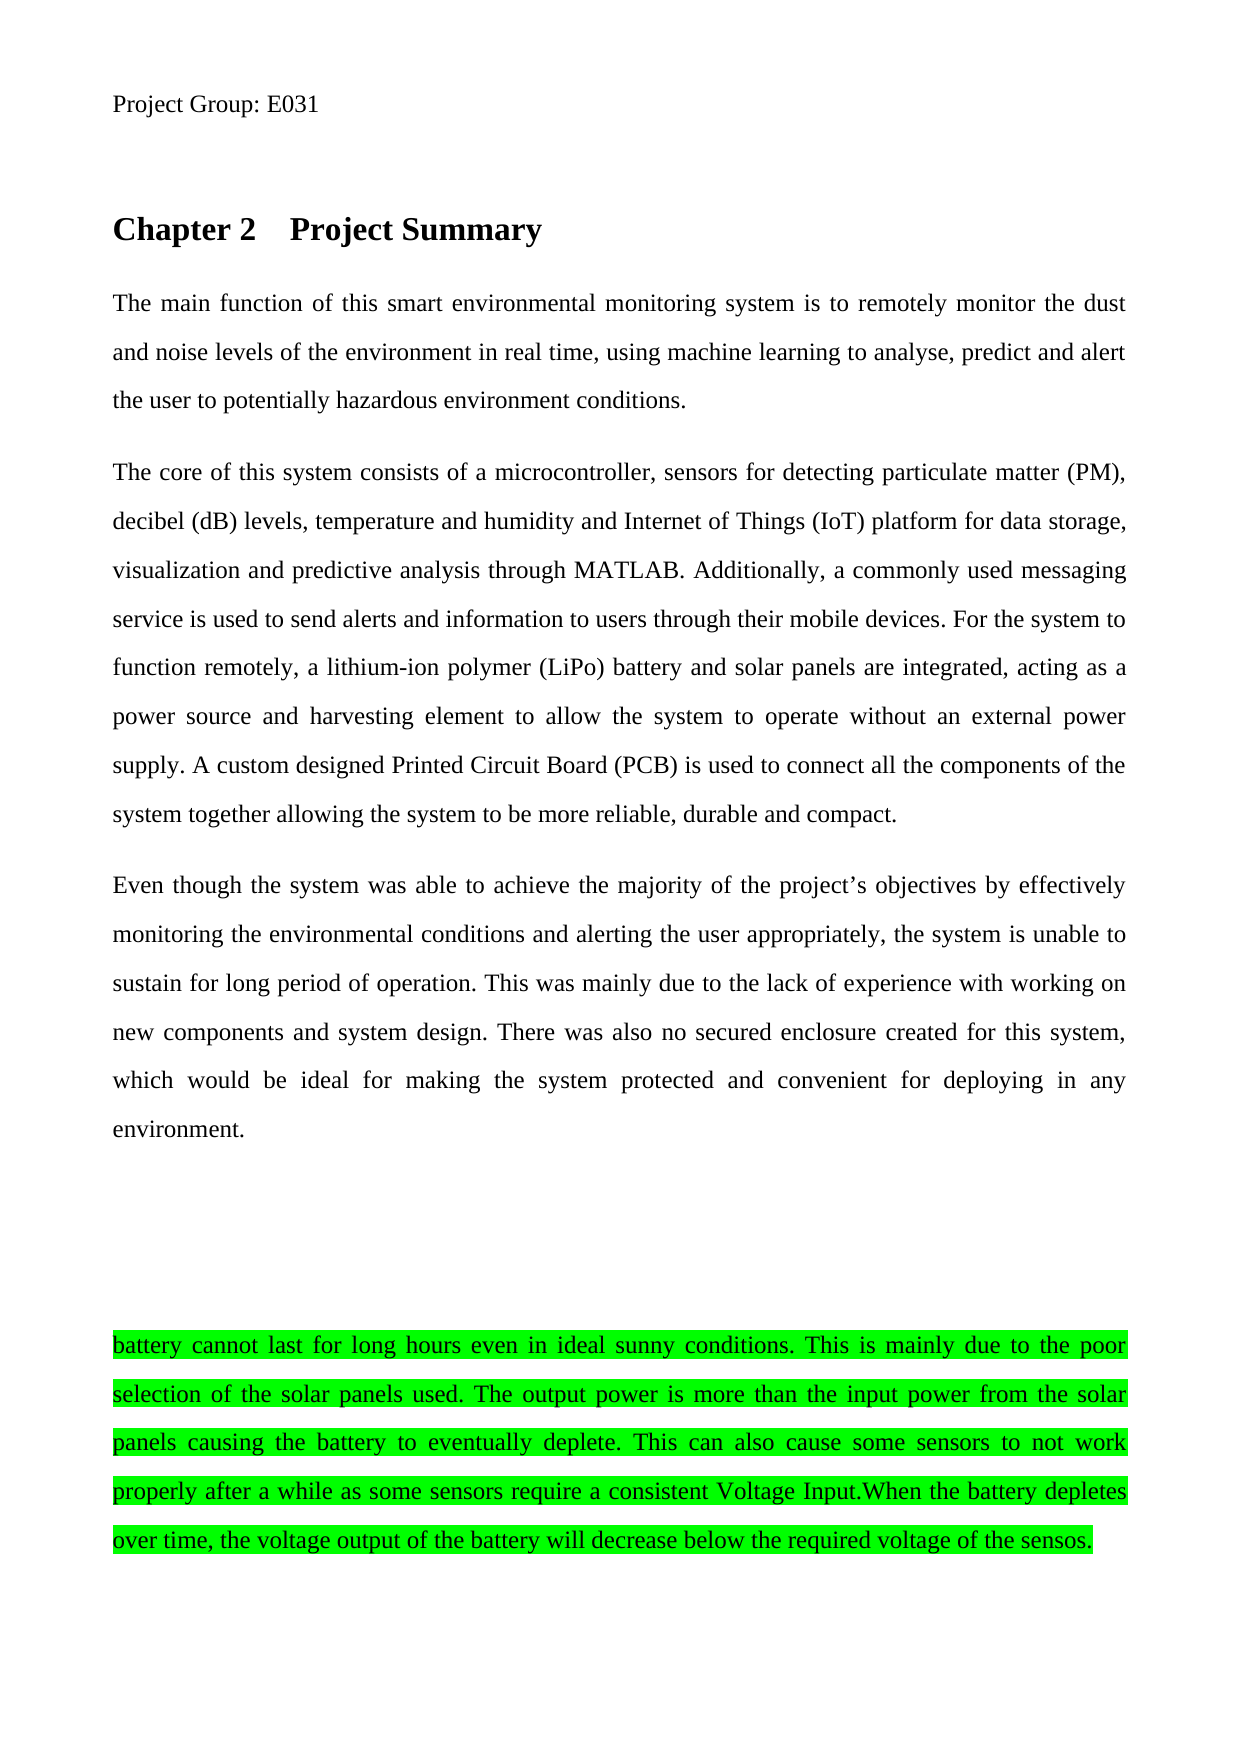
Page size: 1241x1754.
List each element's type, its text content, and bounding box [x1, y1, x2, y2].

subtitle Project Summary [112, 196, 1128, 261]
text battery cannot last for long hours even in ideal sunny conditions. This is mainly due to the poor selection of the solar panels used. The output power is more than the input power from the solar panels causing the battery to eventually deplete. This can also cause some sensors to not work properly after a while as some sensors require a consistent Voltage Input.When the battery depletes over time, the voltage output of the battery will decrease below the required voltage of the sensos. [112, 1337, 1128, 1556]
text The core of this system consists of a microcontroller, sensors for detecting particulate matter (PM), decibel (dB) levels, temperature and humidity and Internet of Things (IoT) platform for data storage, visualization and predictive analysis through MATLAB. Additionally, a commonly used messaging service is used to send alerts and information to users through their mobile devices. For the system to function remotely, a lithium-ion polymer (LiPo) battery and solar panels are integrated, acting as a power source and harvesting element to allow the system to operate without an external power supply. A custom designed Printed Circuit Board (PCB) is used to connect all the components of the system together allowing the system to be more reliable, durable and compact. [112, 456, 1128, 829]
text The main function of this smart environmental monitoring system is to remotely monitor the dust and noise levels of the environment in real time, using machine learning to analyse, predict and alert the user to potentially hazardous environment conditions. [112, 286, 1128, 416]
text Even though the system was able to achieve the majority of the project’s objectives by effectively monitoring the environmental conditions and alerting the user appropriately, the system is unable to sustain for long period of operation. This was mainly due to the lack of experience with working on new components and system design. There was also no secured enclosure created for this system, which would be ideal for making the system protected and convenient for deploying in any environment. [112, 869, 1128, 1145]
